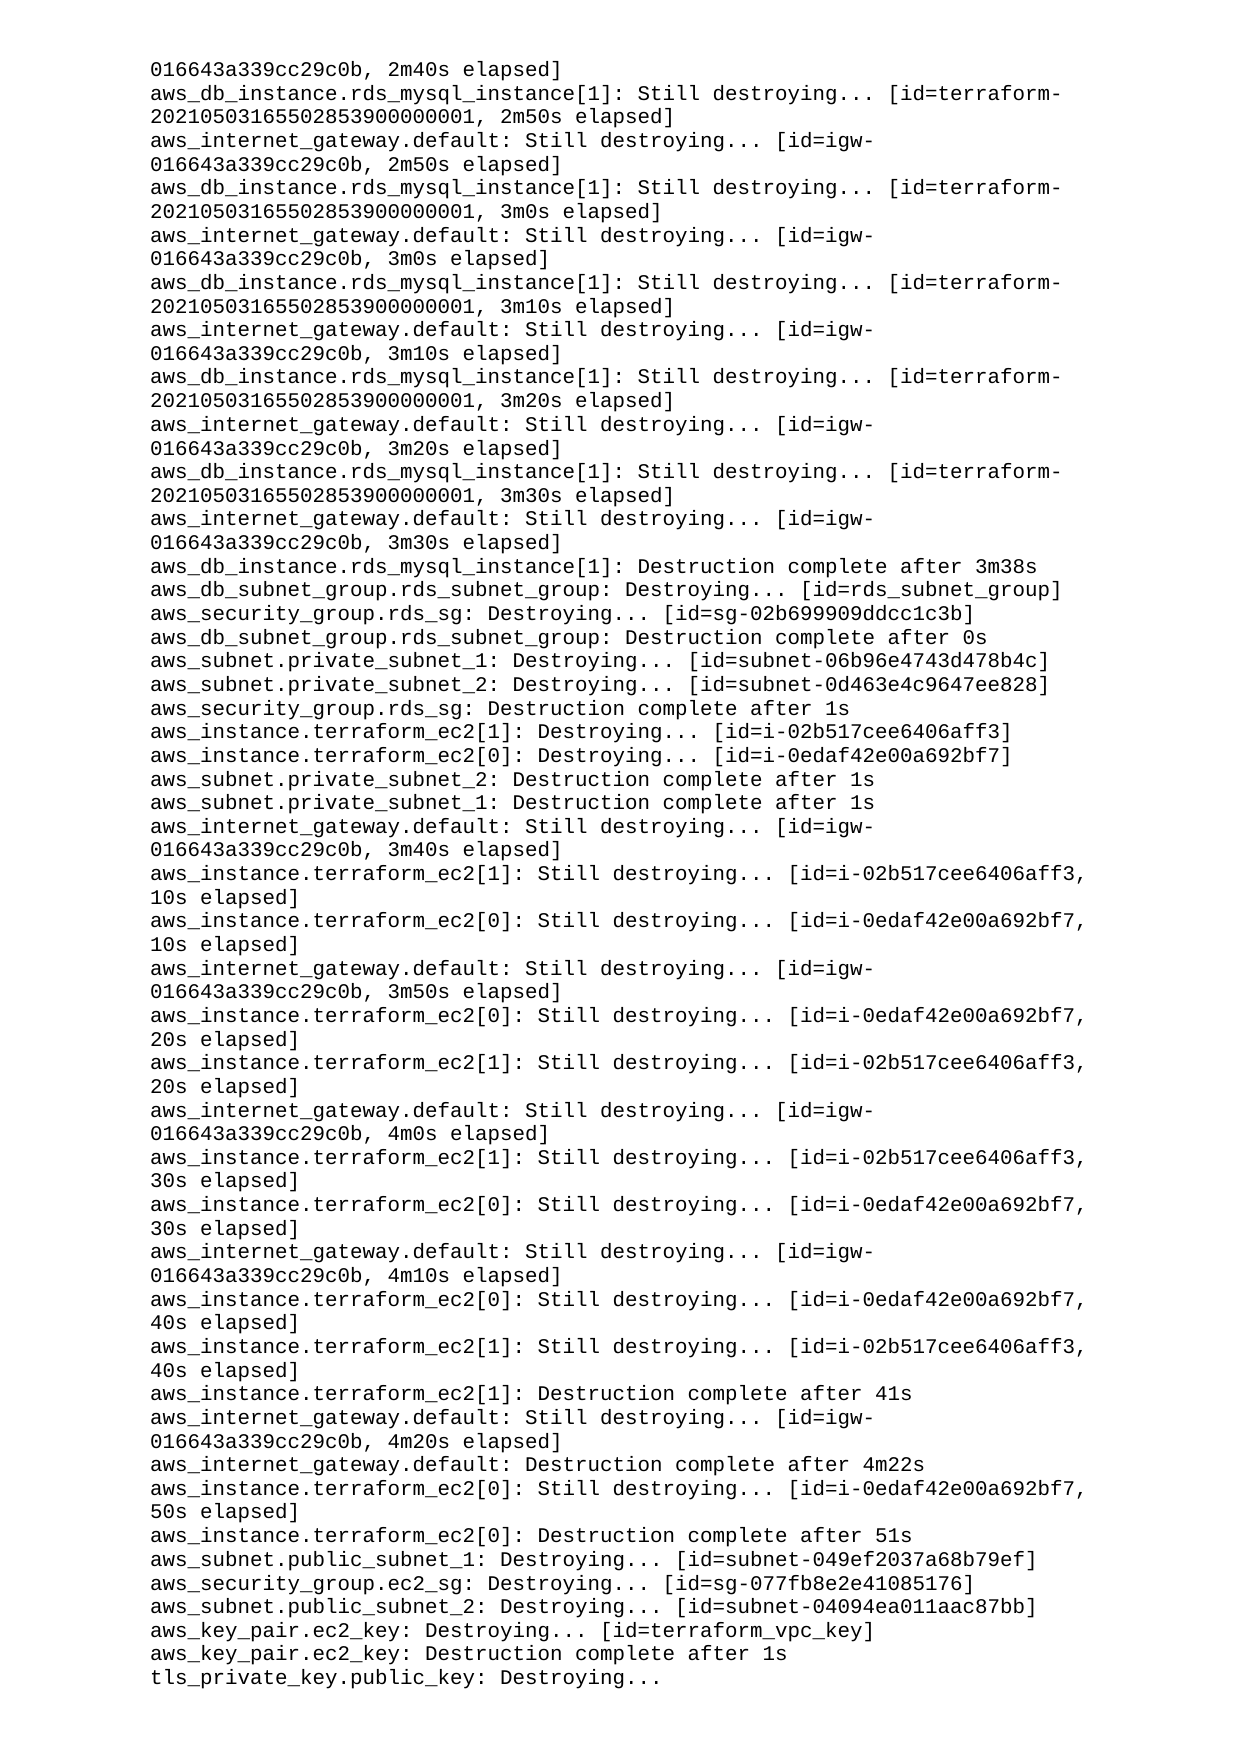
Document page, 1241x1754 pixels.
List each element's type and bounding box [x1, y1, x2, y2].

text [150, 59, 1090, 1691]
